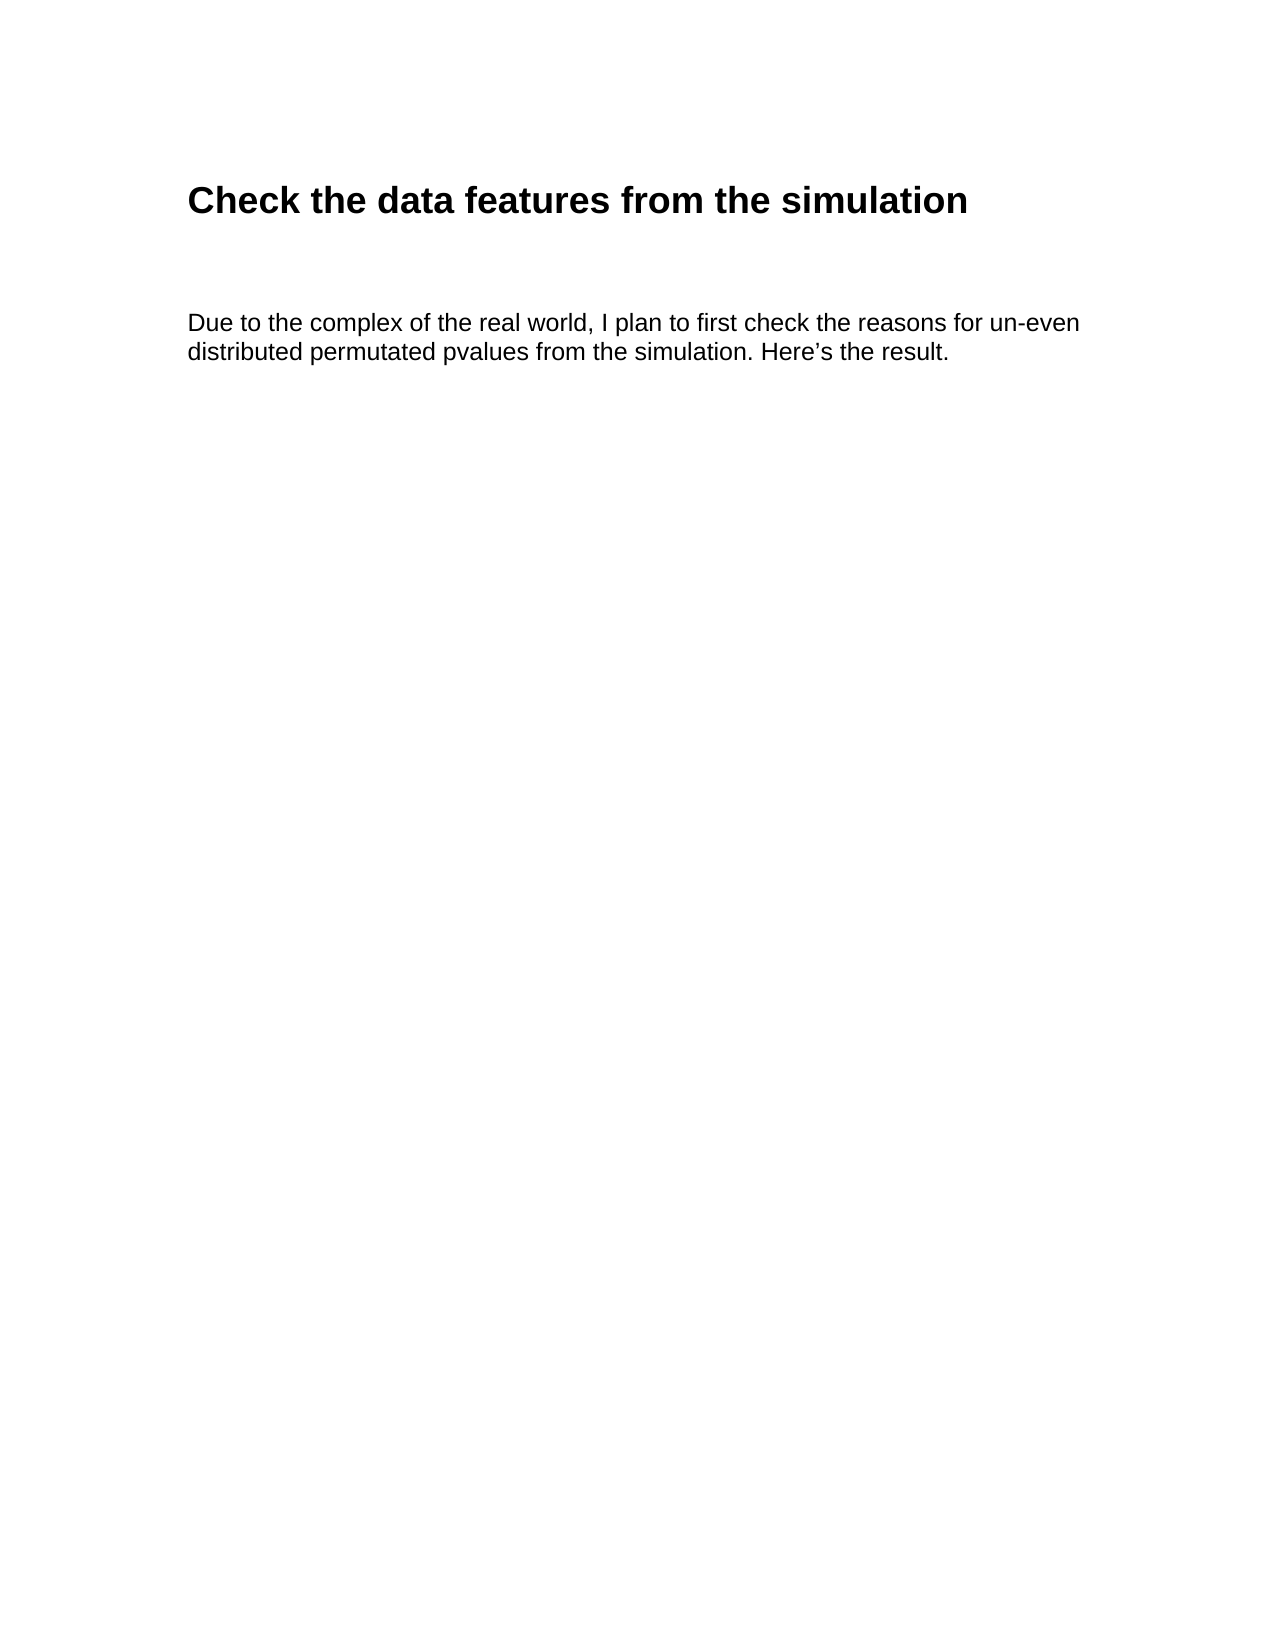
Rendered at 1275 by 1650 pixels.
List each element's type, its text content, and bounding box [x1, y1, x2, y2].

text Check the data features from the simulation [187, 179, 1087, 222]
text Due to the complex of the real world, I plan to first check the reasons for un-even distributed permutated pvalues from the simulation. Here’s the result. [187, 308, 1087, 366]
